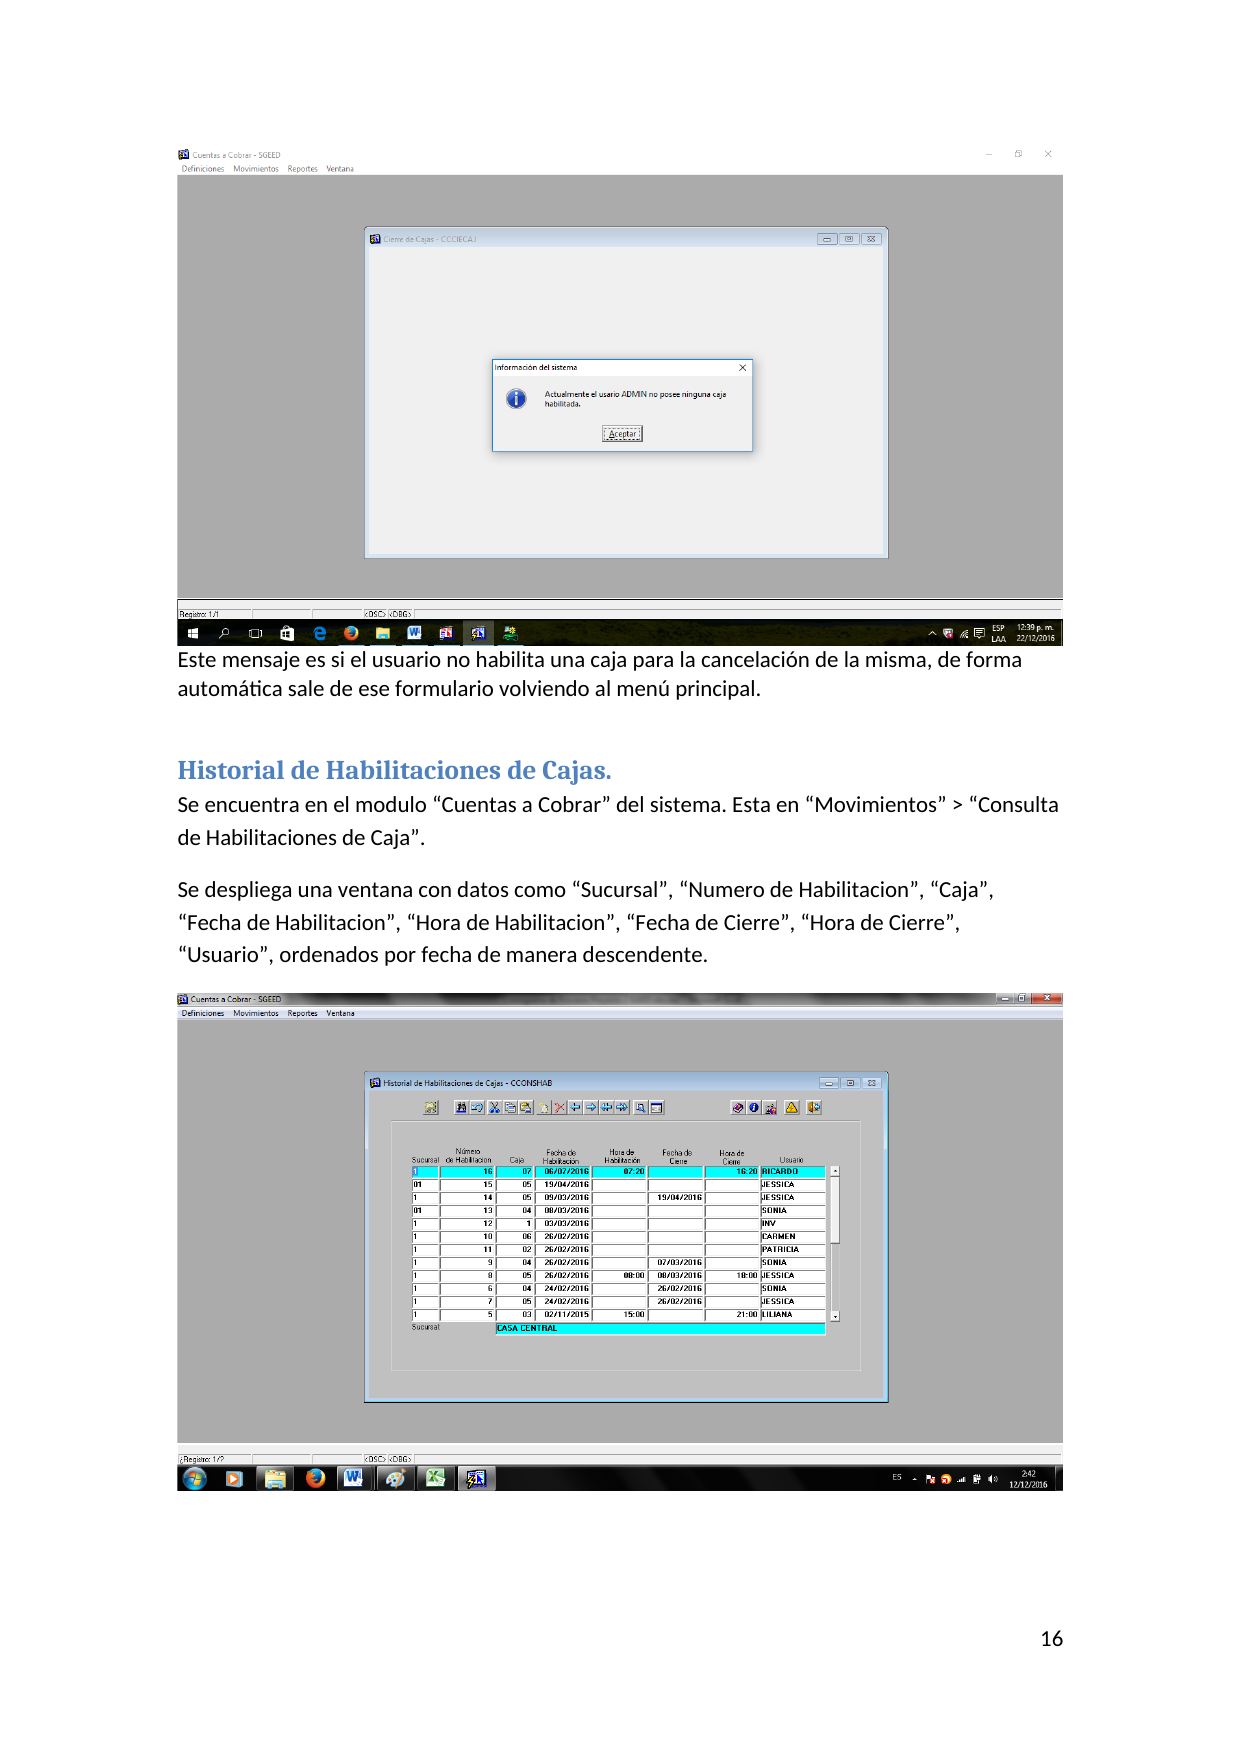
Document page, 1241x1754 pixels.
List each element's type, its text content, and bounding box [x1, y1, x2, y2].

text Se despliega una ventana con datos como “Sucursal”, “Numero de Habilitacion”, “Caja”, “Fecha de Habilitacion”, “Hora de Habilitacion”, “Fecha de Cierre”, “Hora de Cierre”, “Usuario”, ordenados por fecha de manera descendente. [177, 876, 1063, 968]
picture [177, 147, 1063, 646]
text Este mensaje es si el usuario no habilita una caja para la cancelación de la misma, de forma automática sale de ese formulario volviendo al menú principal. [177, 646, 1063, 702]
subtitle Historial de Habilitaciones de Cajas. [177, 755, 1063, 786]
text Se encuentra en el modulo “Cuentas a Cobrar” del sistema. Esta en “Movimientos” > “Consulta de Habilitaciones de Caja”. [177, 790, 1063, 851]
picture [177, 993, 1063, 1491]
